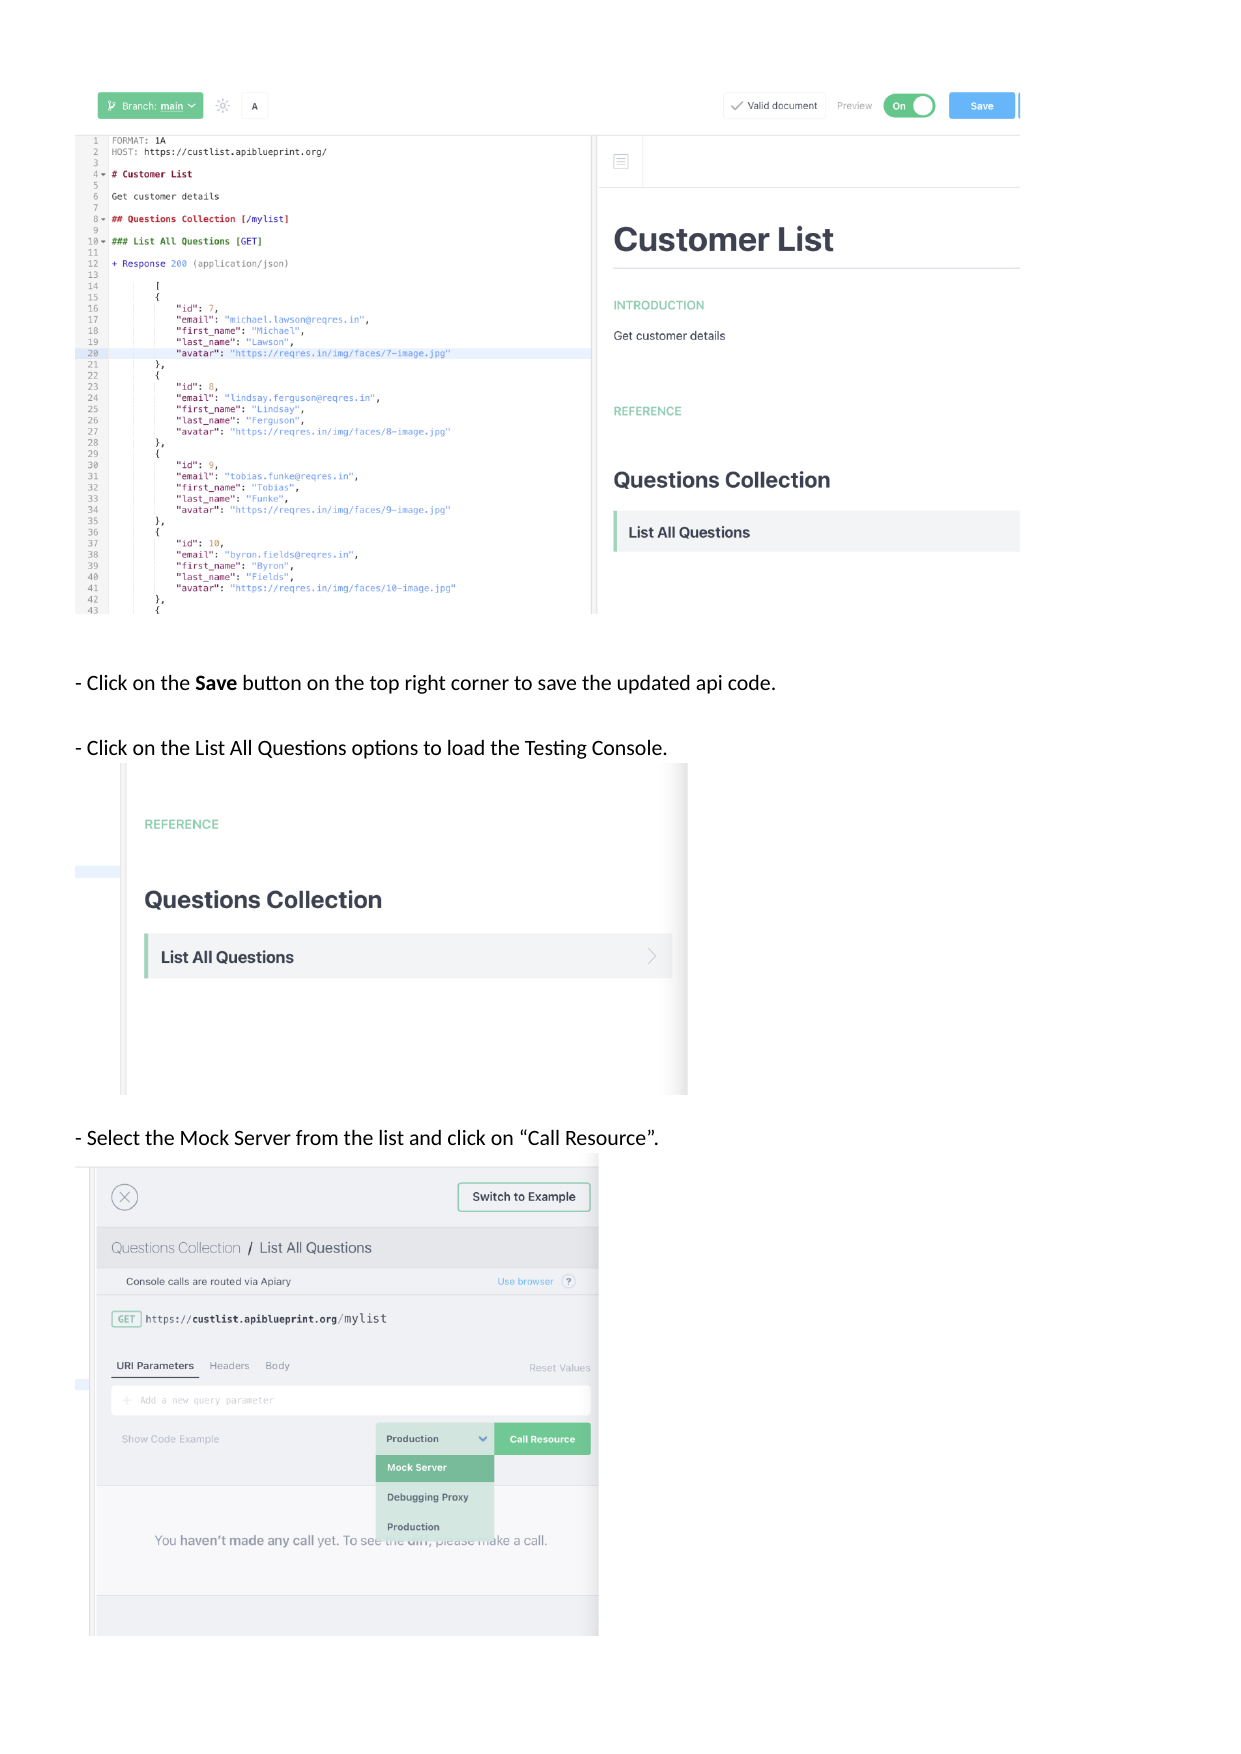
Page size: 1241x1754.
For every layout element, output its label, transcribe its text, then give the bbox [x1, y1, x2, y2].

text - Click on the List All Questions options to load the Testing Console. [75, 731, 1165, 763]
text - Select the Mock Server from the list and click on “Call Resource”. [75, 1121, 1165, 1153]
picture [75, 80, 1021, 614]
picture [75, 1153, 599, 1636]
text - Click on the Save button on the top right corner to save the updated api code. [75, 666, 1165, 698]
picture [75, 763, 688, 1095]
